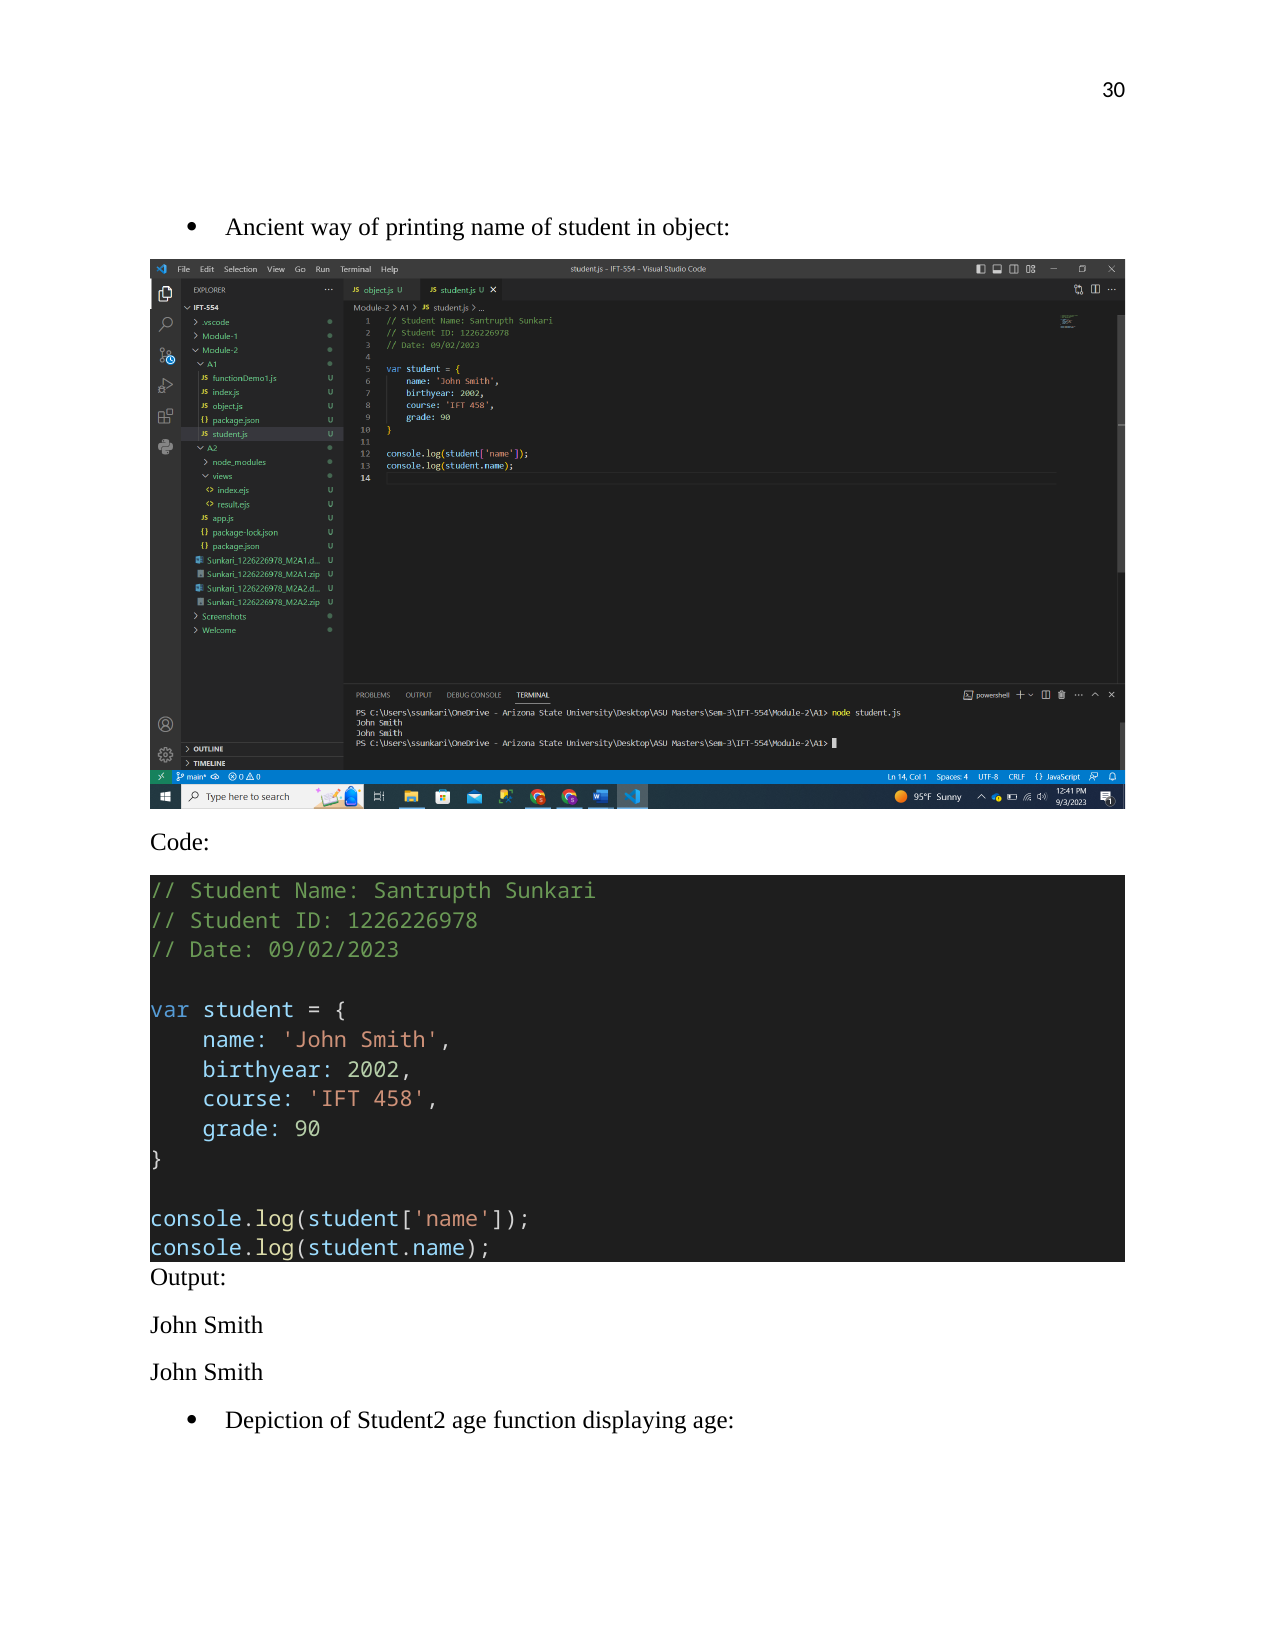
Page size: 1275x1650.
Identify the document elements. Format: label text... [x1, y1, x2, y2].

text console.log(student['name']); [150, 1202, 1125, 1232]
text course: 'IFT 458', [150, 1083, 1125, 1113]
text birthyear: 2002, [150, 1053, 1125, 1083]
text } [150, 1143, 1125, 1173]
text console.log(student.name); [150, 1232, 1125, 1262]
text name: 'John Smith', [150, 1024, 1125, 1053]
text John Smith [150, 1357, 1125, 1386]
list Depiction of Student2 age function displaying age: [187, 1405, 1125, 1434]
text Output: [150, 1262, 1125, 1291]
list Ancient way of printing name of student in object: [187, 212, 1125, 241]
text // Student ID: 1226226978 [150, 904, 1125, 934]
text Code: [150, 827, 1125, 856]
text var student = { [150, 994, 1125, 1024]
text grade: 90 [150, 1113, 1125, 1143]
text // Date: 09/02/2023 [150, 934, 1125, 964]
text John Smith [150, 1310, 1125, 1338]
text // Student Name: Santrupth Sunkari [150, 875, 1125, 904]
picture [150, 259, 1125, 809]
